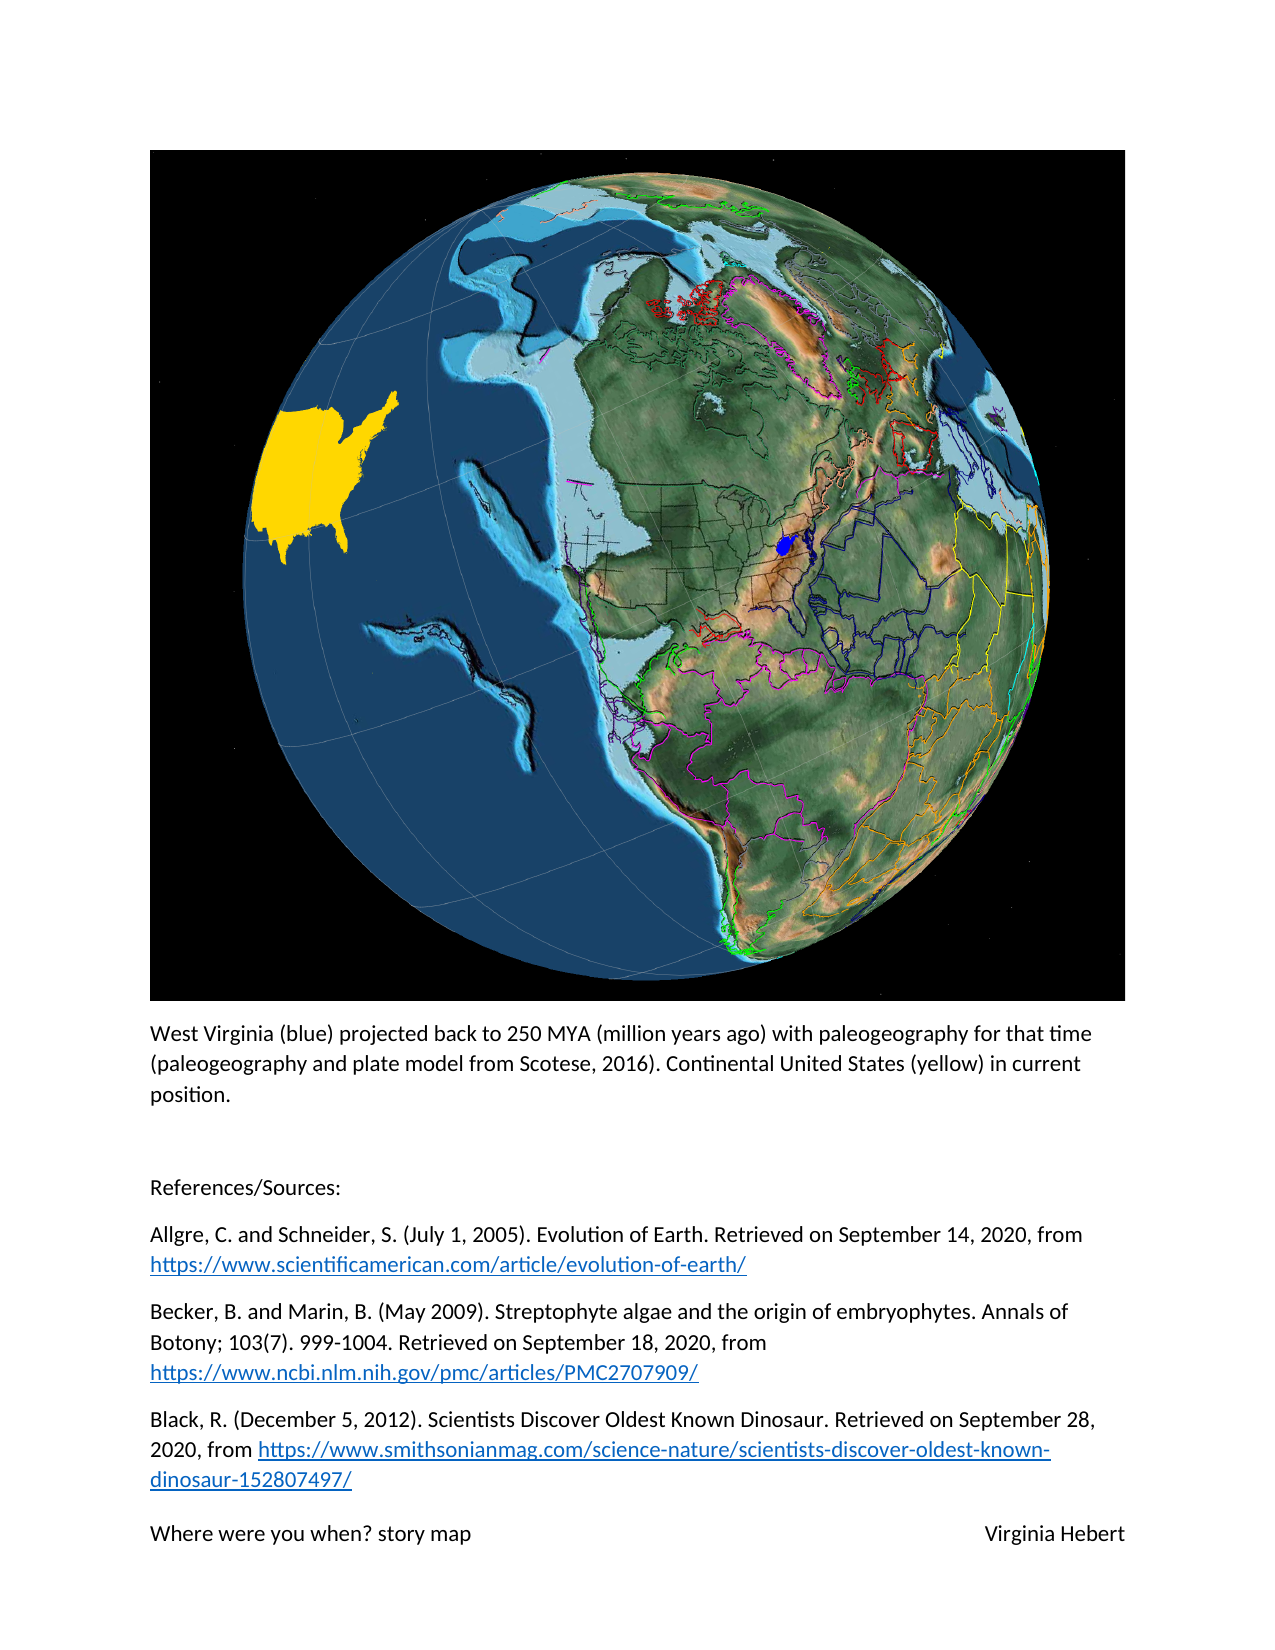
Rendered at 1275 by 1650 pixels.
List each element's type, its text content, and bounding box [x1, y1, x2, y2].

text References/Sources: [150, 1173, 1125, 1202]
text Allgre, C. and Schneider, S. (July 1, 2005). Evolution of Earth. Retrieved on September 14, 2020, from https://www.scientificamerican.com/article/evolution-of-earth/ [150, 1220, 1125, 1279]
text Black, R. (December 5, 2012). Scientists Discover Oldest Known Dinosaur. Retrieved on September 28, 2020, from https://www.smithsonianmag.com/science-nature/scientists-discover-oldest-known-dinosaur-152807497/ [150, 1405, 1125, 1493]
text West Virginia (blue) projected back to 250 MYA (million years ago) with paleogeography for that time (paleogeography and plate model from Scotese, 2016). Continental United States (yellow) in current position. [150, 1019, 1125, 1108]
text Becker, B. and Marin, B. (May 2009). Streptophyte algae and the origin of embryophytes. Annals of Botony; 103(7). 999-1004. Retrieved on September 18, 2020, from https://www.ncbi.nlm.nih.gov/pmc/articles/PMC2707909/ [150, 1297, 1125, 1386]
picture [150, 150, 1125, 1001]
